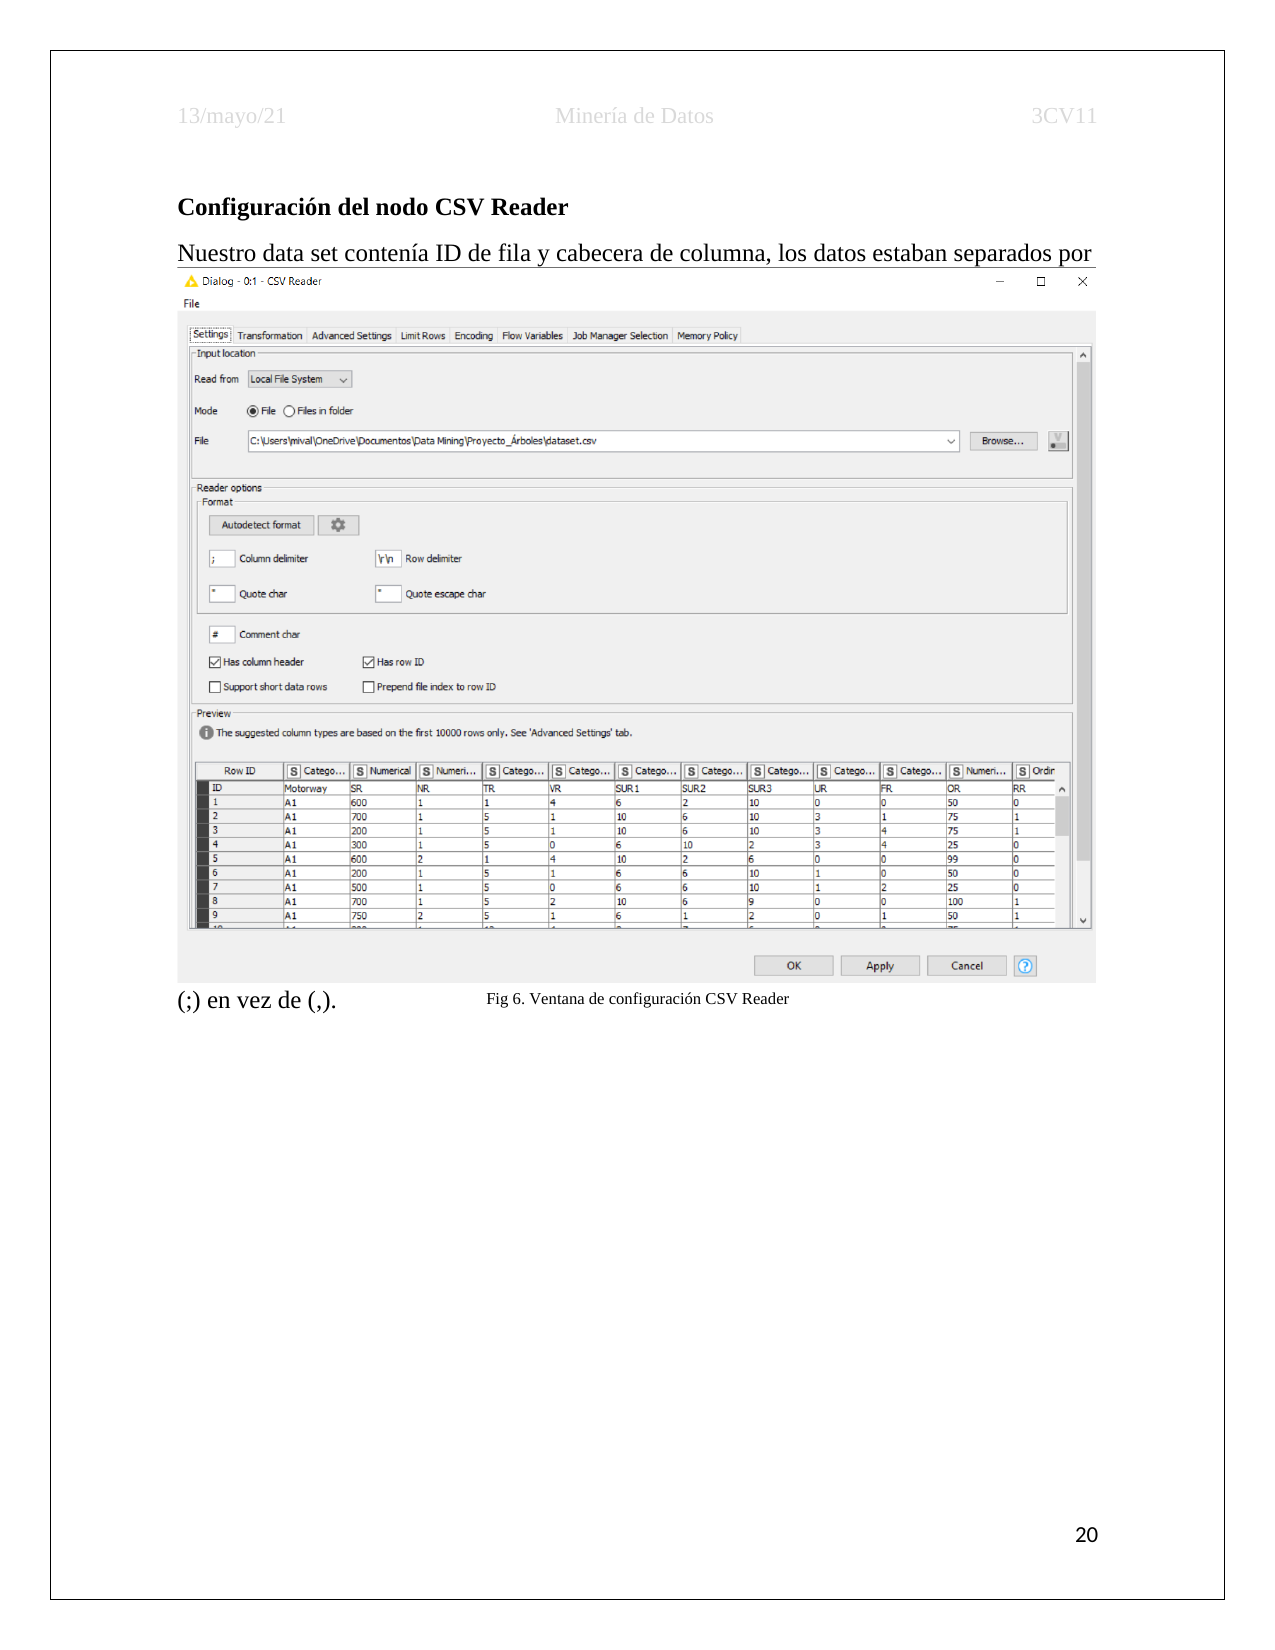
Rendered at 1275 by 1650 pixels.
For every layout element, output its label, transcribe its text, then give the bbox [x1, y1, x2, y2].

picture [177, 267, 1095, 982]
text Configuración del nodo CSV Reader [177, 192, 1098, 221]
